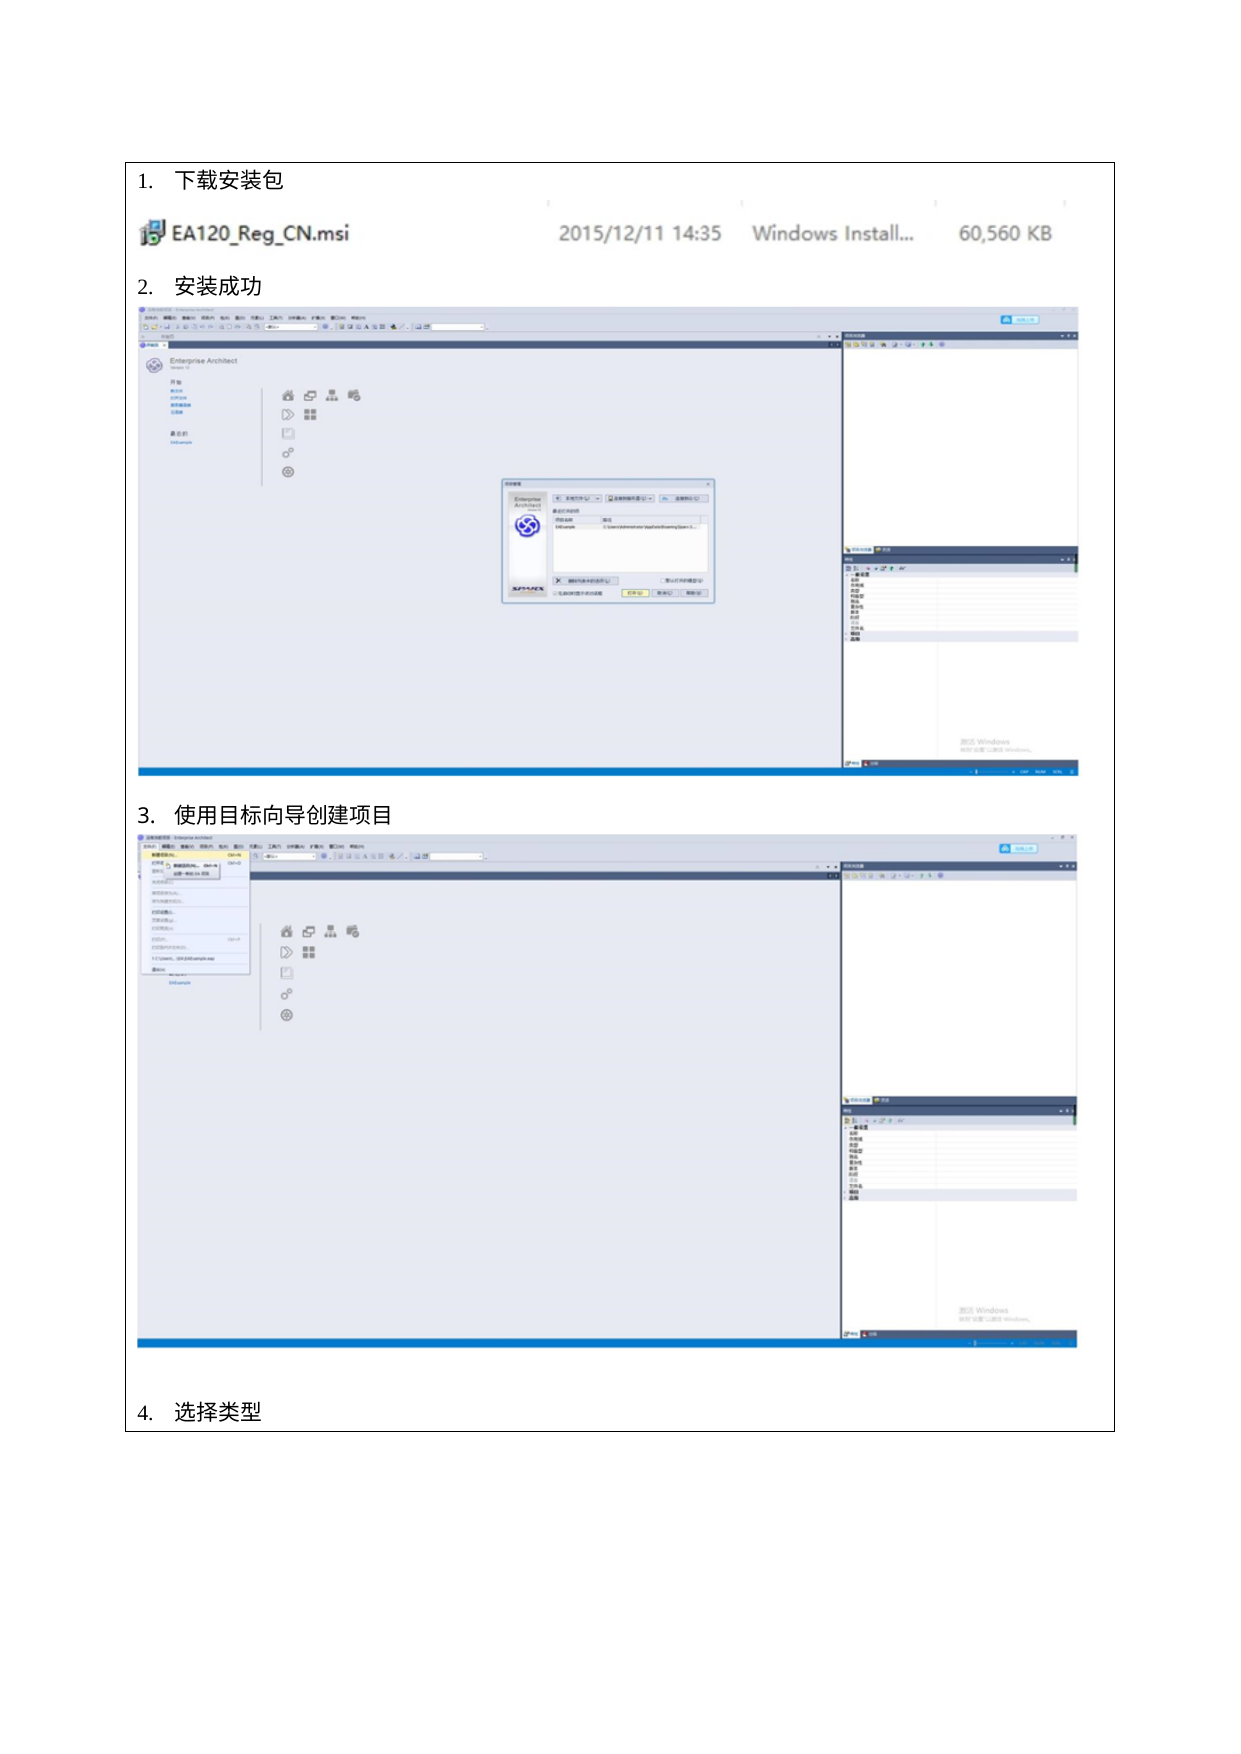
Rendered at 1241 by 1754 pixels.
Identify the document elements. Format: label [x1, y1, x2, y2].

picture [137, 200, 1082, 263]
table_cell [126, 163, 1114, 1431]
picture [137, 834, 1082, 1351]
picture [137, 306, 1082, 778]
